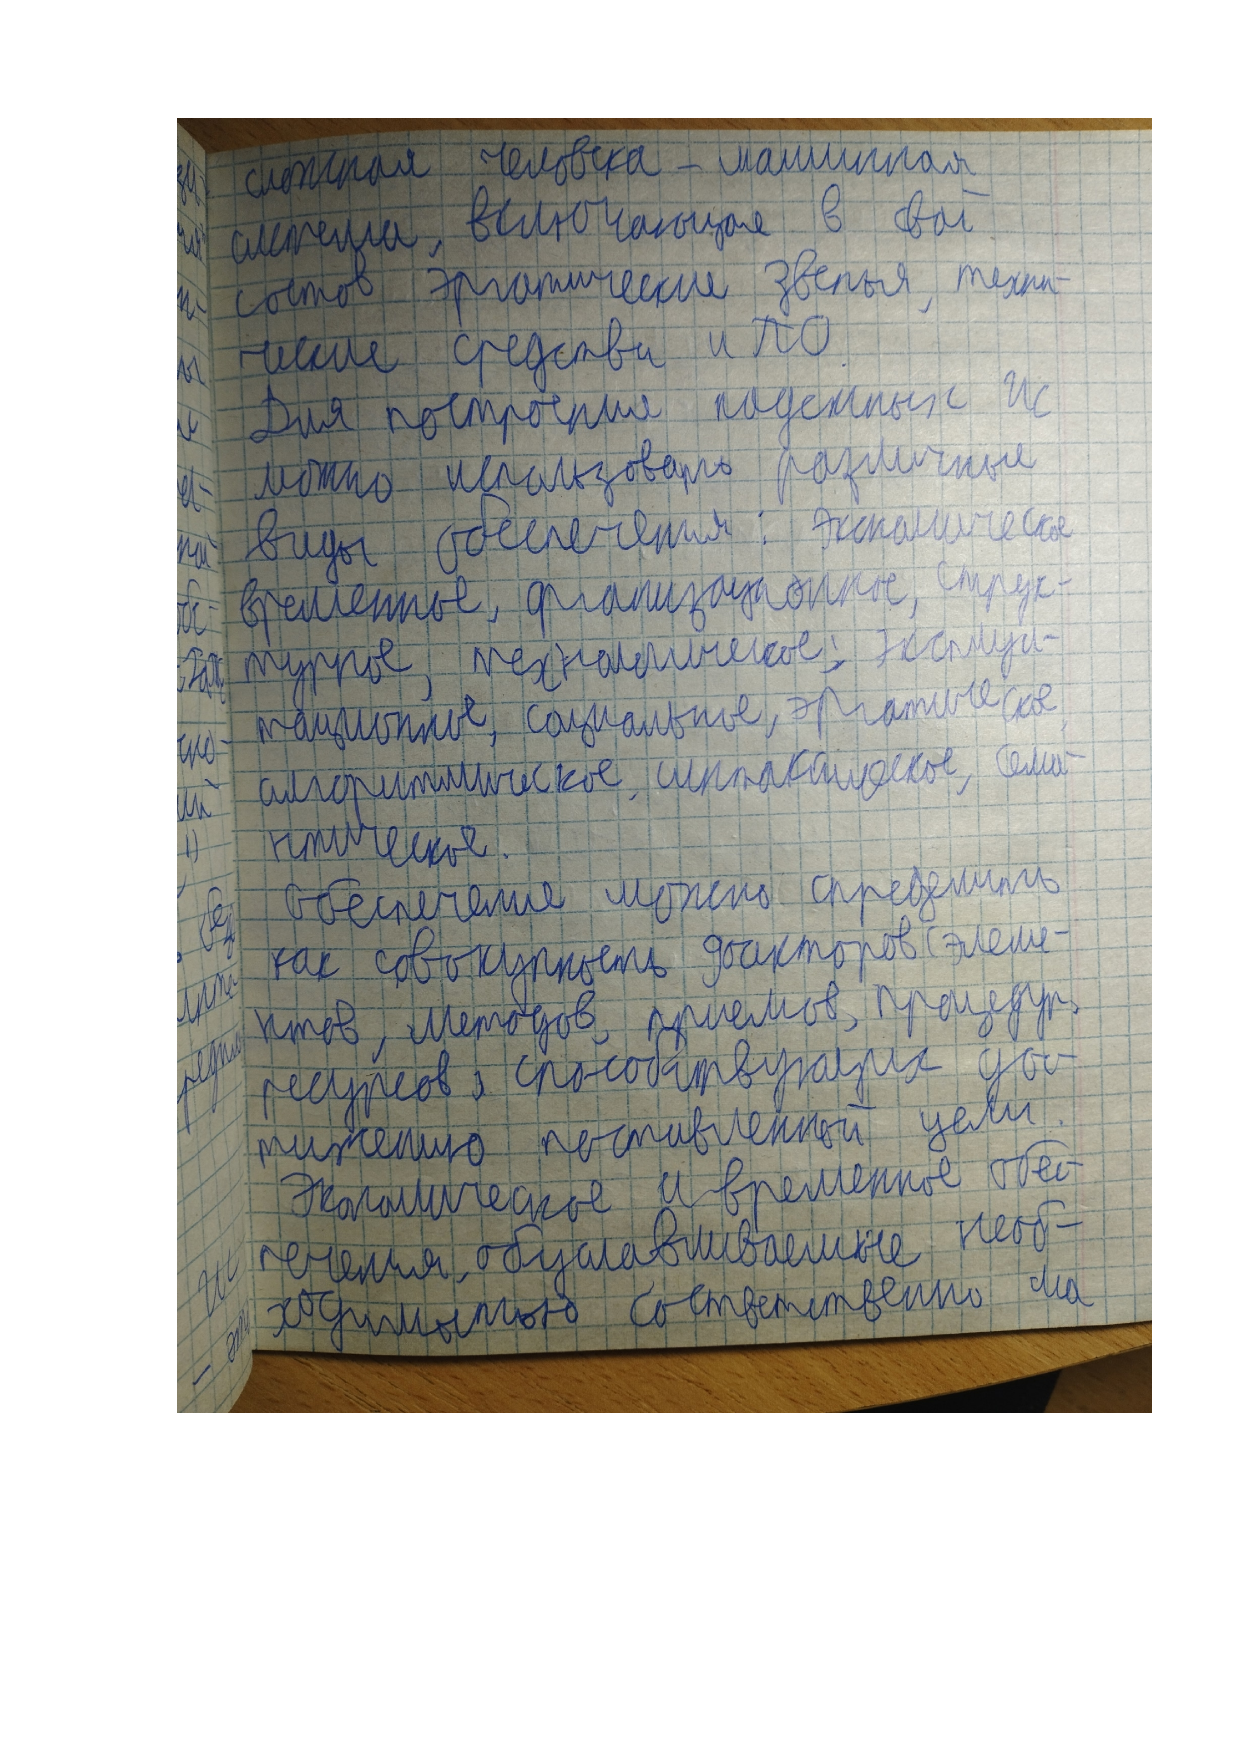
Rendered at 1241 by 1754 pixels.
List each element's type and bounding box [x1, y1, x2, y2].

picture [177, 118, 1152, 1413]
